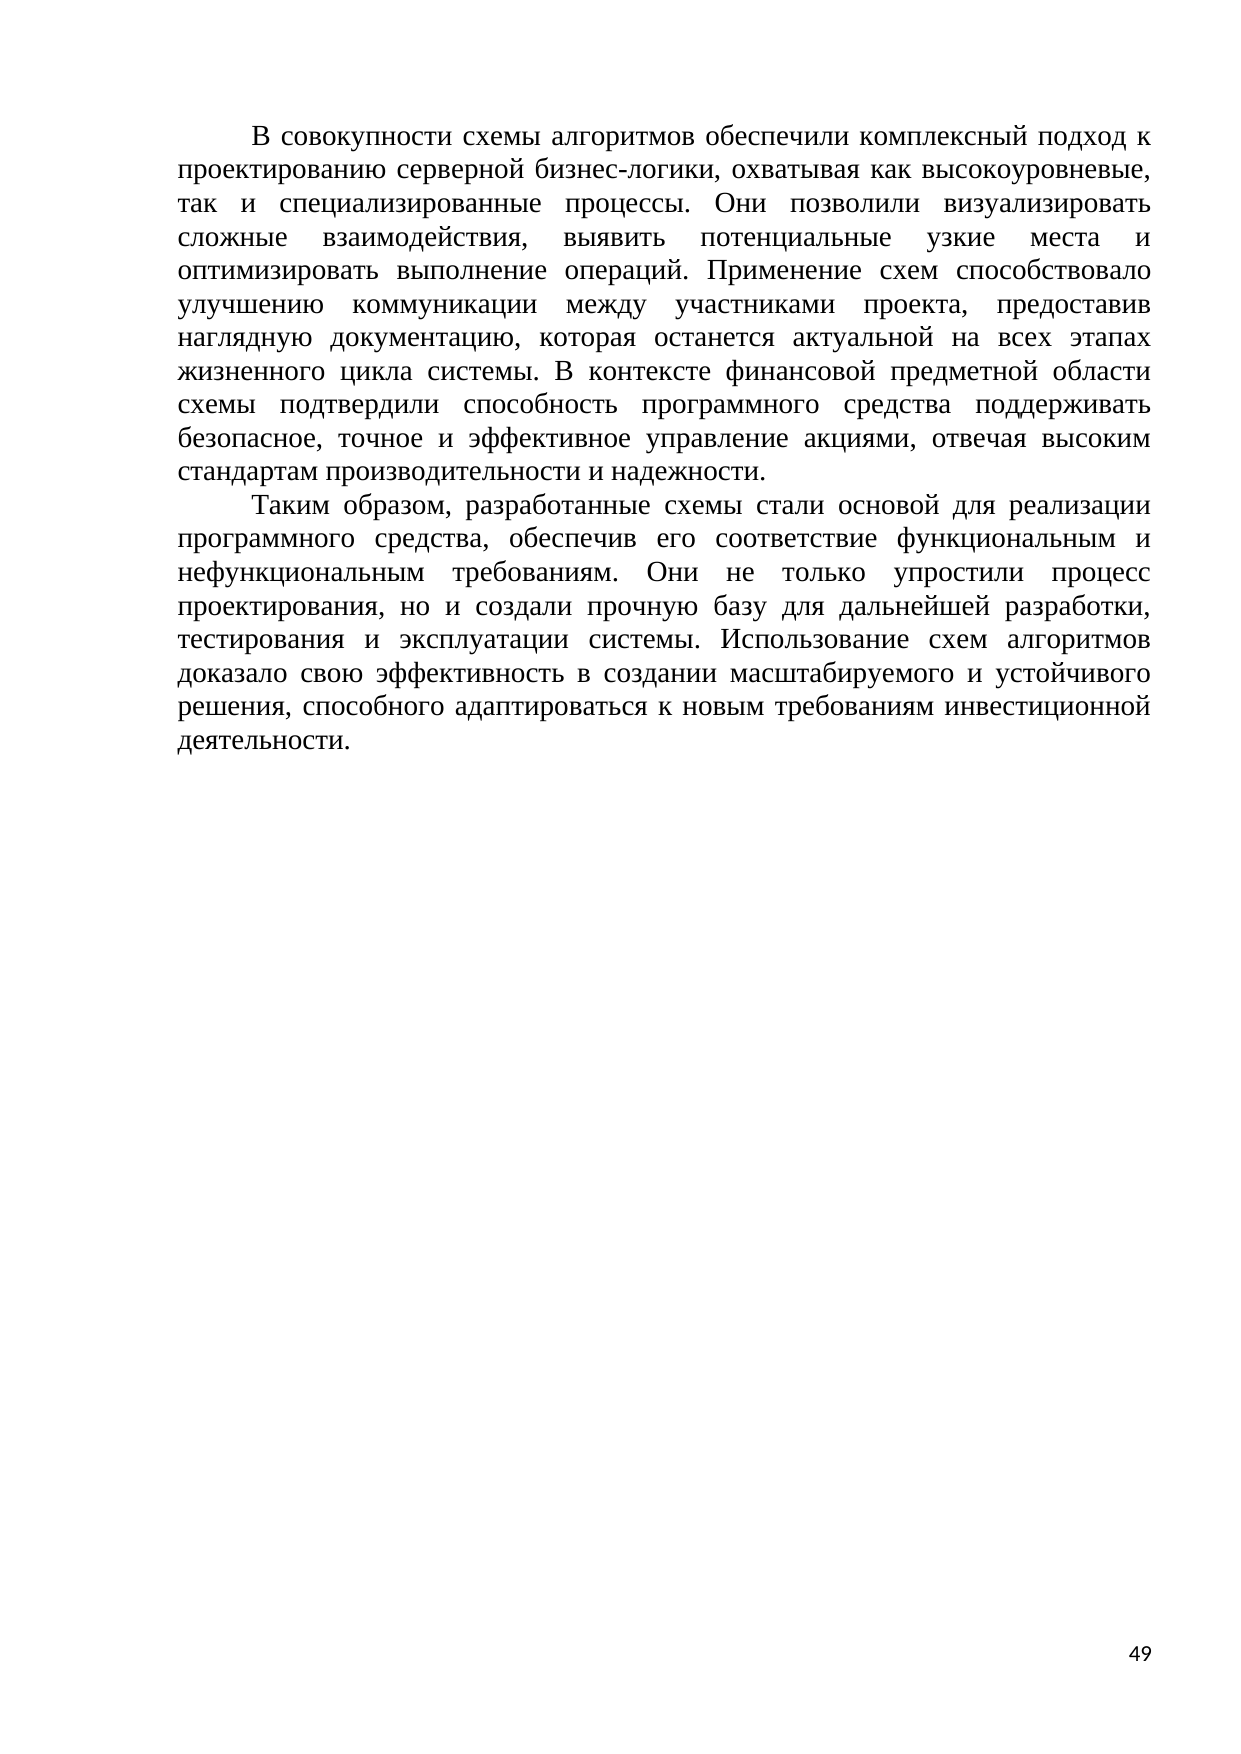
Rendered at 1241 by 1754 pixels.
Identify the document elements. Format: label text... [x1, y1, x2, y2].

text Таким образом, разработанные схемы стали основой для реализации программного средства, обеспечив его соответствие функциональным и нефункциональным требованиям. Они не только упростили процесс проектирования, но и создали прочную базу для дальнейшей разработки, тестирования и эксплуатации системы. Использование схем алгоритмов доказало свою эффективность в создании масштабируемого и устойчивого решения, способного адаптироваться к новым требованиям инвестиционной деятельности. [177, 487, 1152, 755]
text В совокупности схемы алгоритмов обеспечили комплексный подход к проектированию серверной бизнес-логики, охватывая как высокоуровневые, так и специализированные процессы. Они позволили визуализировать сложные взаимодействия, выявить потенциальные узкие места и оптимизировать выполнение операций. Применение схем способствовало улучшению коммуникации между участниками проекта, предоставив наглядную документацию, которая останется актуальной на всех этапах жизненного цикла системы. В контексте финансовой предметной области схемы подтвердили способность программного средства поддерживать безопасное, точное и эффективное управление акциями, отвечая высоким стандартам производительности и надежности. [177, 118, 1152, 487]
